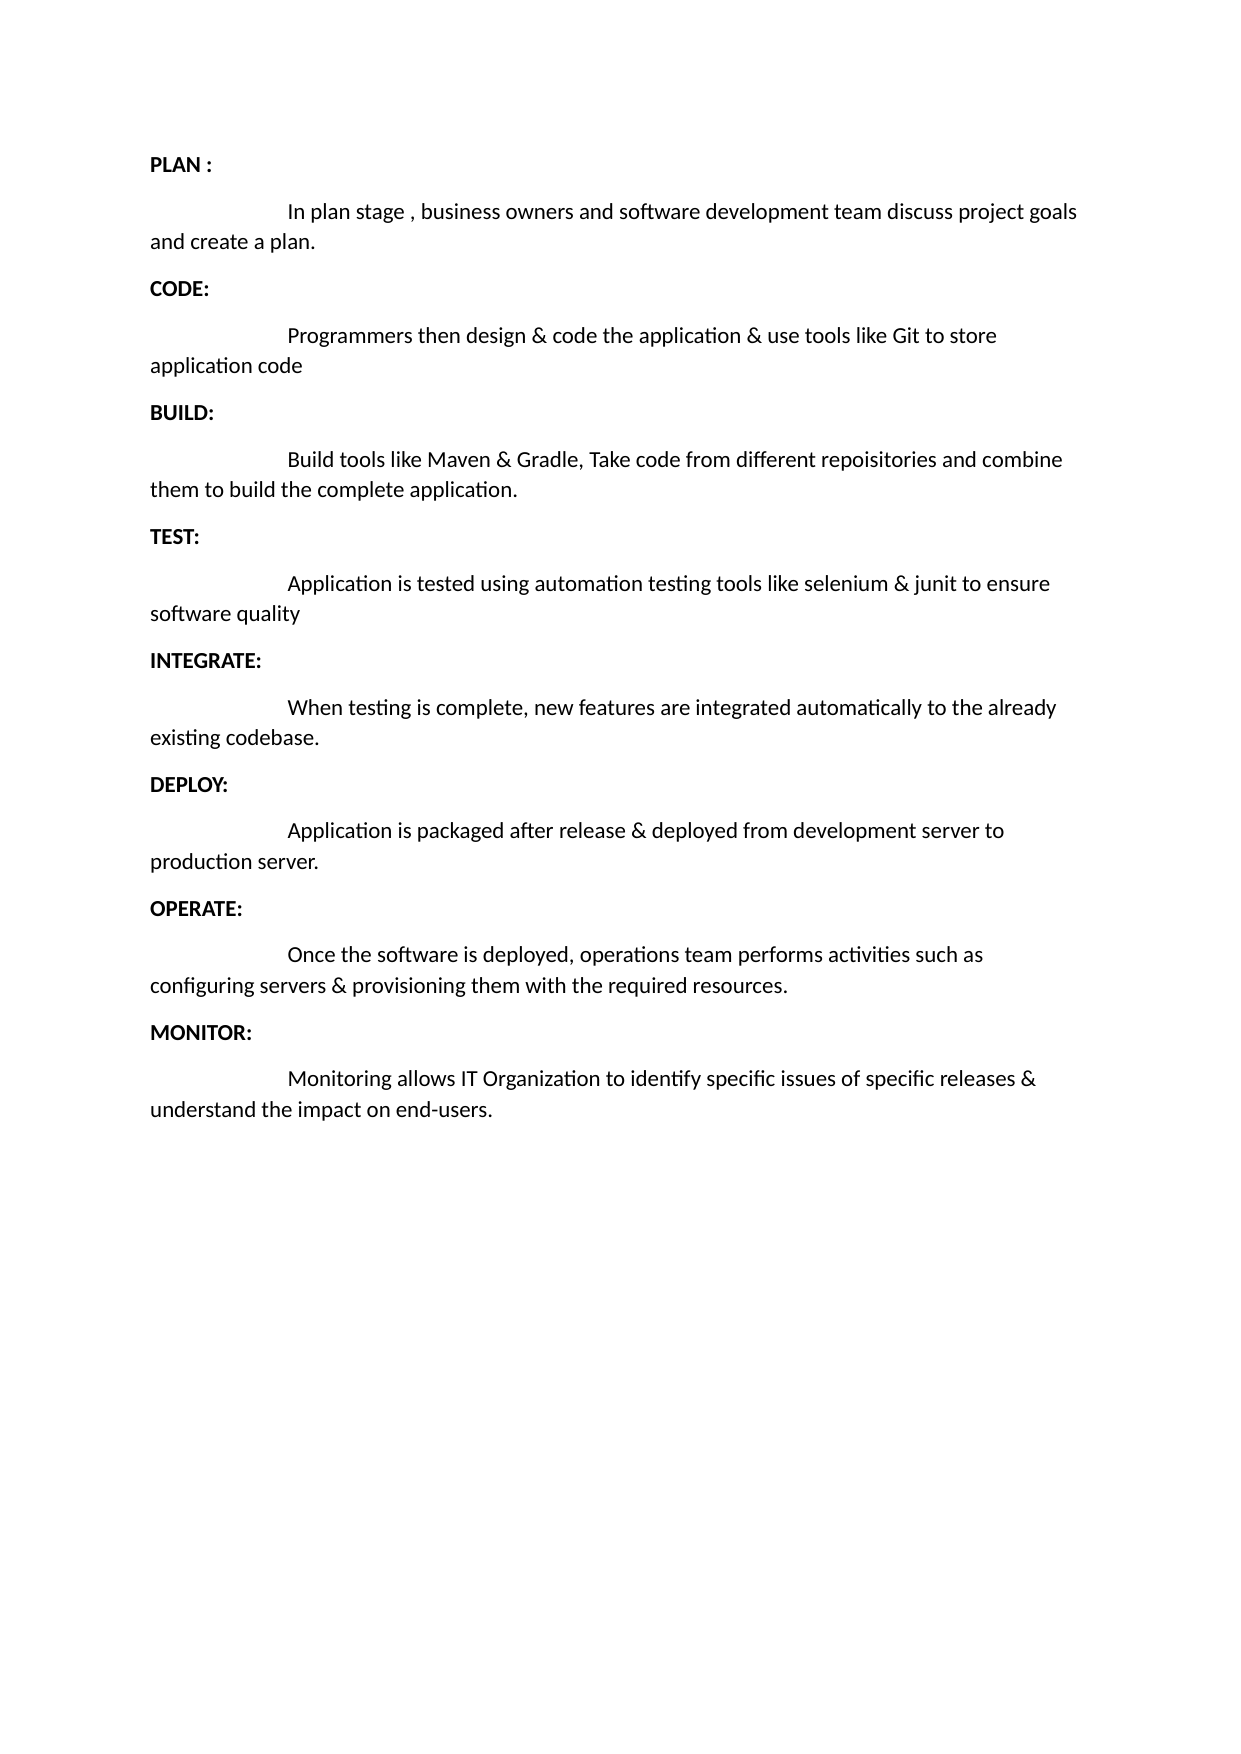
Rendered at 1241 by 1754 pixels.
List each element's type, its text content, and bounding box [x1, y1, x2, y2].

text Once the software is deployed, operations team performs activities such as configuring servers & provisioning them with the required resources. [150, 941, 1090, 999]
text DEPLOY: [150, 770, 1090, 798]
text Application is packaged after release & deployed from development server to production server. [150, 817, 1090, 875]
text Programmers then design & code the application & use tools like Git to store application code [150, 321, 1090, 379]
text INTEGRATE: [150, 646, 1090, 674]
text CODE: [150, 274, 1090, 302]
text Build tools like Maven & Gradle, Take code from different repoisitories and combine them to build the complete application. [150, 445, 1090, 503]
text Monitoring allows IT Organization to identify specific issues of specific releases & understand the impact on end-users. [150, 1064, 1090, 1123]
text PLAN : [150, 150, 1090, 178]
text BUILD: [150, 398, 1090, 426]
text When testing is complete, new features are integrated automatically to the already existing codebase. [150, 693, 1090, 751]
text In plan stage , business owners and software development team discuss project goals and create a plan. [150, 197, 1090, 255]
text OPERATE: [150, 894, 1090, 922]
text TEST: [150, 522, 1090, 550]
text Application is tested using automation testing tools like selenium & junit to ensure software quality [150, 569, 1090, 627]
text MONITOR: [150, 1018, 1090, 1046]
